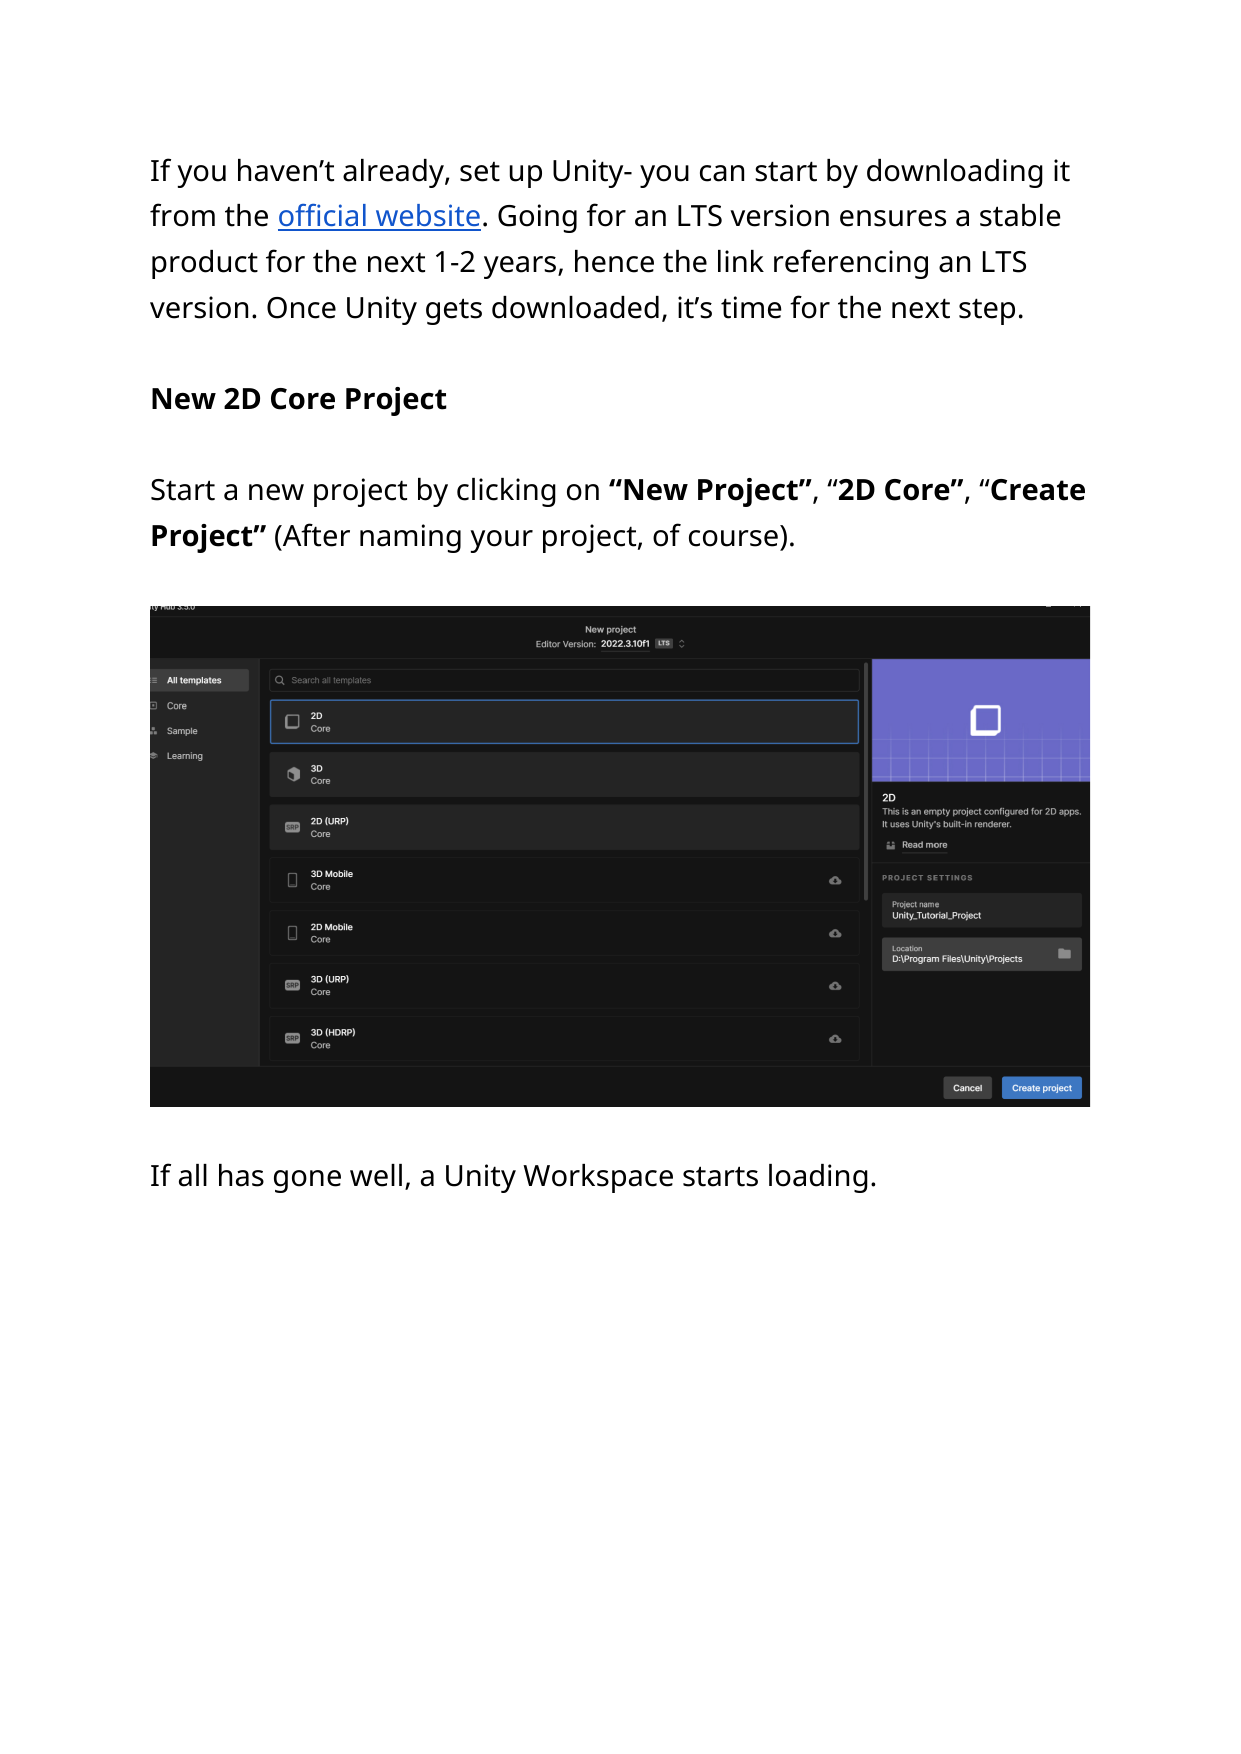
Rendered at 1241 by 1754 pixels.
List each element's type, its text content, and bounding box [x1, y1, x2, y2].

text New 2D Core Project [150, 378, 1090, 418]
picture [150, 606, 1091, 1107]
text If all has gone well, a Unity Workspace starts loading. [150, 1156, 1090, 1195]
text Start a new project by clicking on “New Project”, “2D Core”, “Create Project” (After naming your project, of course). [150, 469, 1090, 555]
text If you haven’t already, set up Unity- you can start by downloading it from the official website. Going for an LTS version ensures a stable product for the next 1-2 years, hence the link referencing an LTS version. Once Unity gets downloaded, it’s time for the next step. [150, 150, 1090, 327]
